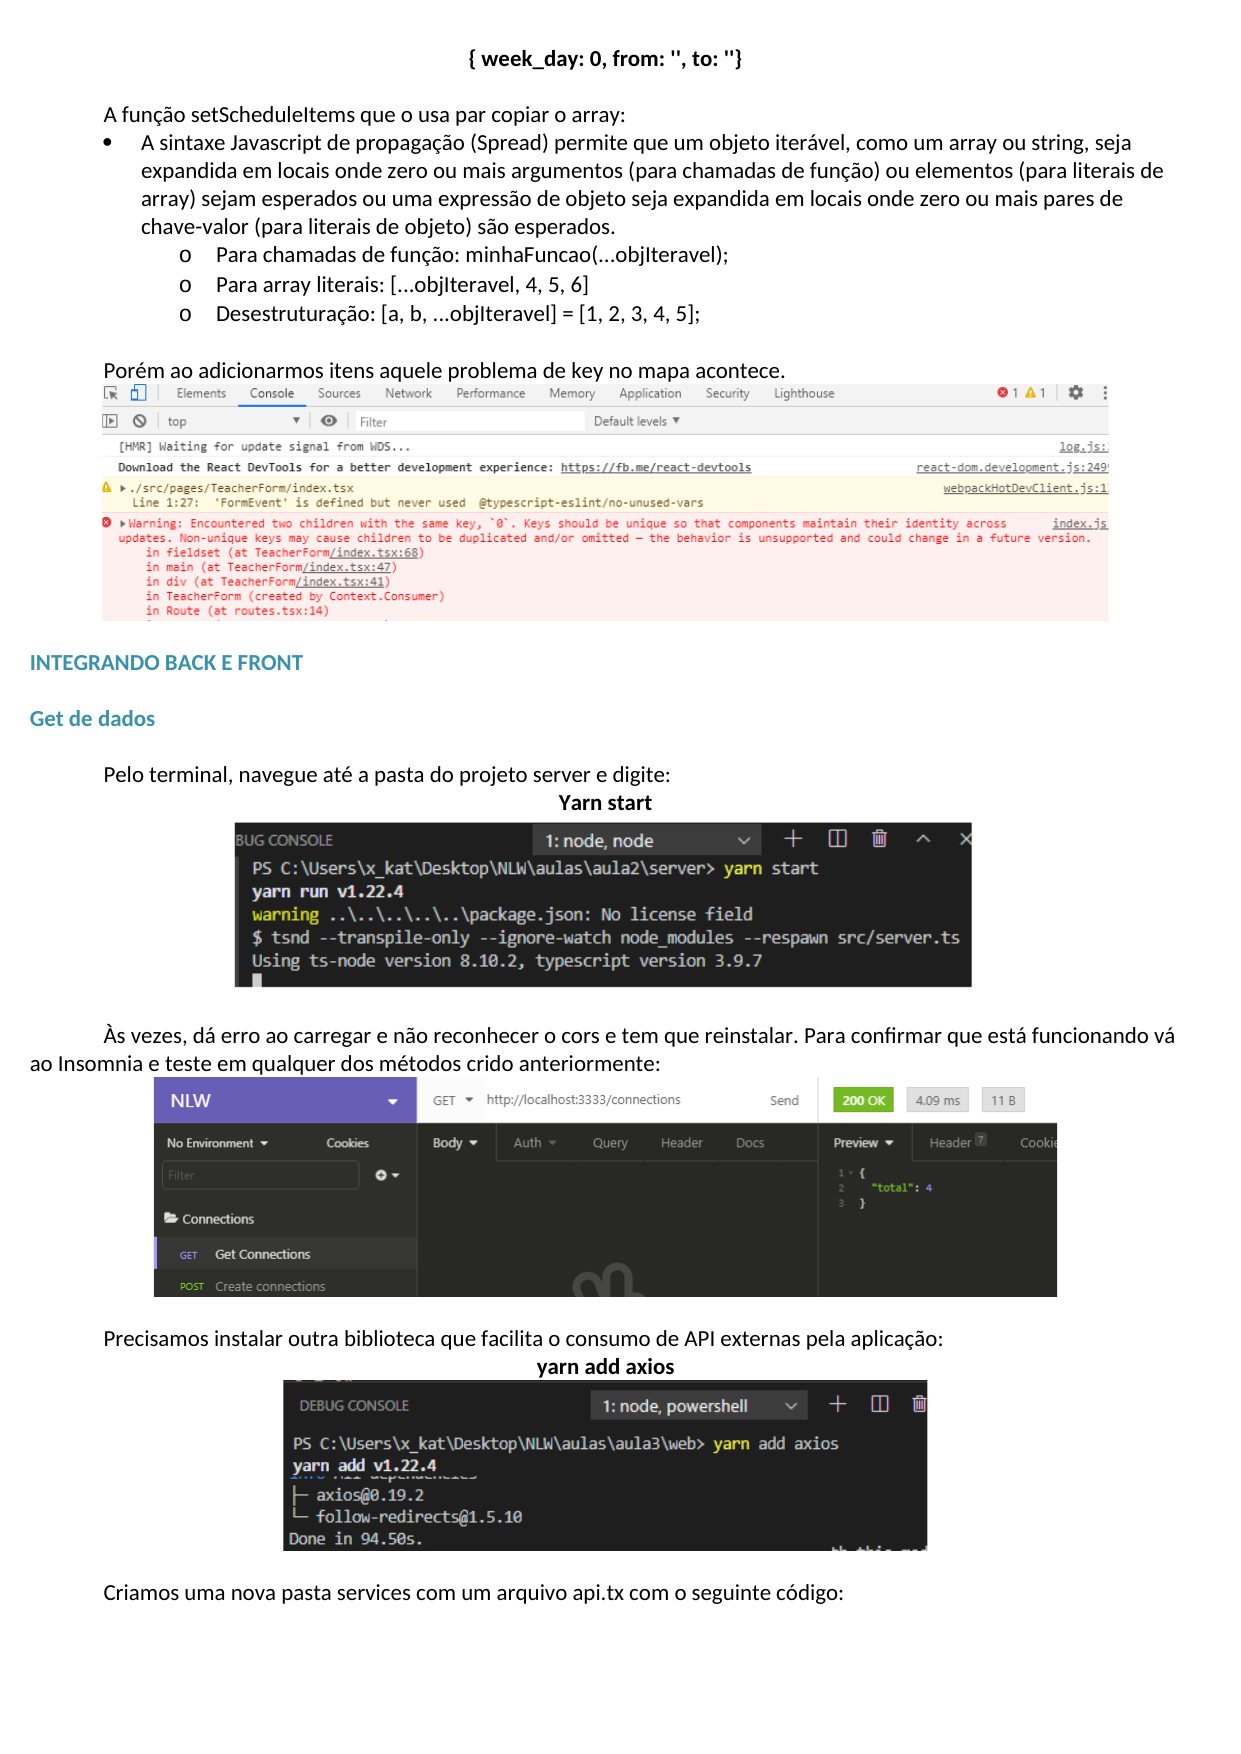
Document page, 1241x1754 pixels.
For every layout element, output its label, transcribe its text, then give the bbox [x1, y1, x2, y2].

text { week_day: 0, from: '', to: ''} [29, 44, 1181, 72]
text yarn add axios [29, 1352, 1181, 1380]
picture [283, 1380, 928, 1551]
text Às vezes, dá erro ao carregar e não reconhecer o cors e tem que reinstalar. Para confirmar que está funcionando vá ao Insomnia e teste em qualquer dos métodos crido anteriormente: [29, 1021, 1181, 1077]
picture [153, 1077, 1058, 1297]
text INTEGRANDO BACK E FRONT [29, 648, 1181, 676]
list Para array literais: [...objIteravel, 4, 5, 6] [178, 270, 1181, 299]
list A sintaxe Javascript de propagação (Spread) permite que um objeto iterável, como um array ou string, seja expandida em locais onde zero ou mais argumentos (para chamadas de função) ou elementos (para literais de array) sejam esperados ou uma expressão de objeto seja expandida em locais onde zero ou mais pares de chave-valor (para literais de objeto) são esperados. [103, 128, 1181, 241]
text Porém ao adicionarmos itens aquele problema de key no mapa acontece. [29, 356, 1181, 384]
text Criamos uma nova pasta services com um arquivo api.tx com o seguinte código: [29, 1578, 1181, 1606]
list Para chamadas de função: minhaFuncao(...objIteravel); [178, 241, 1181, 270]
list Desestruturação: [a, b, ...objIteravel] = [1, 2, 3, 4, 5]; [178, 299, 1181, 328]
text A função setScheduleItems que o usa par copiar o array: [29, 100, 1181, 128]
text Pelo terminal, navegue até a pasta do projeto server e digite: [29, 760, 1181, 788]
picture [102, 384, 1109, 621]
text Precisamos instalar outra biblioteca que facilita o consumo de API externas pela aplicação: [29, 1324, 1181, 1352]
text Yarn start [29, 788, 1181, 816]
text Get de dados [29, 704, 1181, 732]
picture [231, 816, 980, 994]
